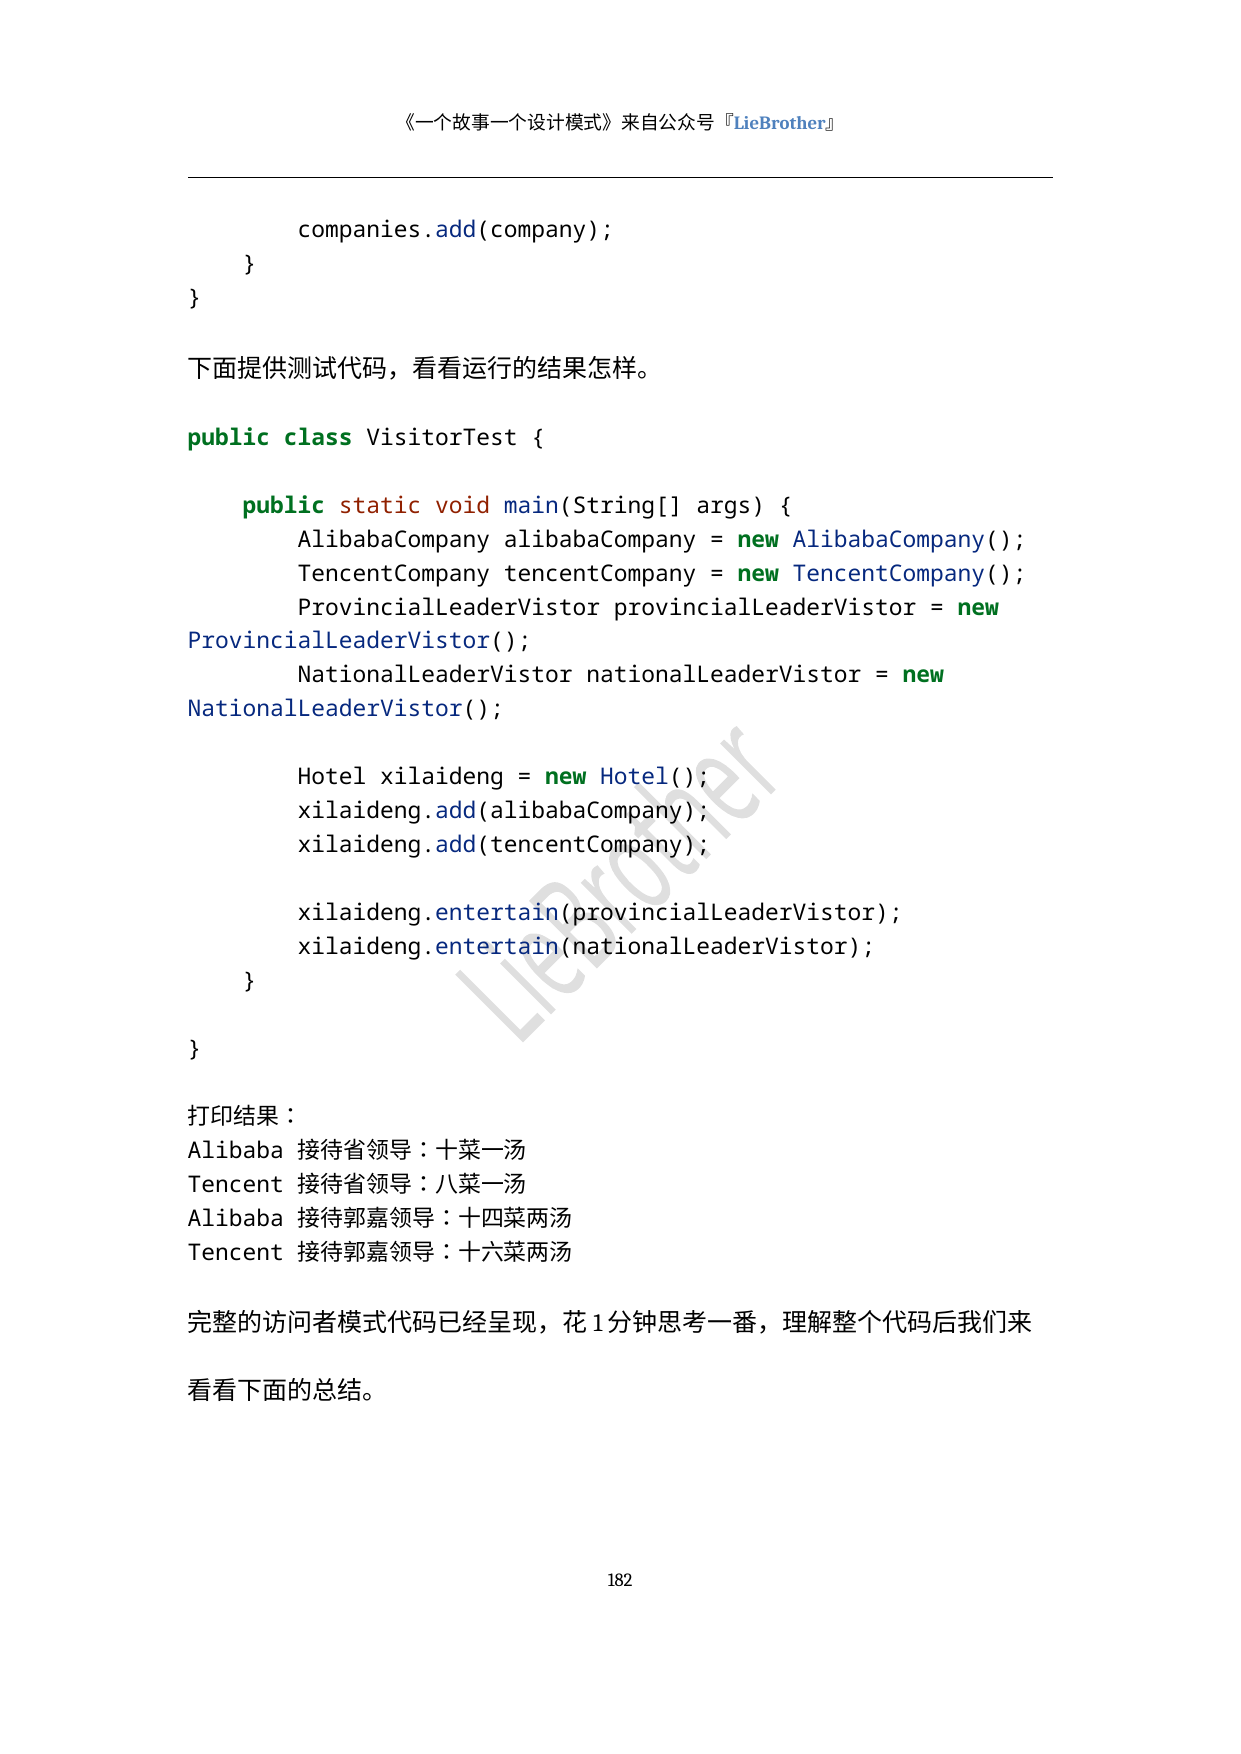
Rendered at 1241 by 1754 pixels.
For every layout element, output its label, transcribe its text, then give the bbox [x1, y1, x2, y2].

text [187, 212, 1053, 314]
text 下面提供测试代码，看看运行的结果怎样。 [187, 333, 1053, 401]
text 完整的访问者模式代码已经呈现，花 1 分钟思考一番，理解整个代码后我们来看看下面的总结。 [187, 1287, 1053, 1423]
text public class VisitorTest { public static void main(String[] args) { AlibabaCompany alibabaCompany = new AlibabaCompany(); TencentCompany tencentCompany = new TencentCompany(); ProvincialLeaderVistor provincialLeaderVistor = new ProvincialLeaderVistor(); NationalLeaderVistor nationalLeaderVistor = new NationalLeaderVistor(); Hotel xilaideng = new Hotel(); xilaideng.add(alibabaCompany); xilaideng.add(tencentCompany); xilaideng.entertain(provincialLeaderVistor); xilaideng.entertain(nationalLeaderVistor); } } 打印结果： Alibaba 接待省领导：十菜一汤 Tencent 接待省领导：八菜一汤 Alibaba 接待郭嘉领导：十四菜两汤 Tencent 接待郭嘉领导：十六菜两汤 [187, 419, 1053, 1268]
